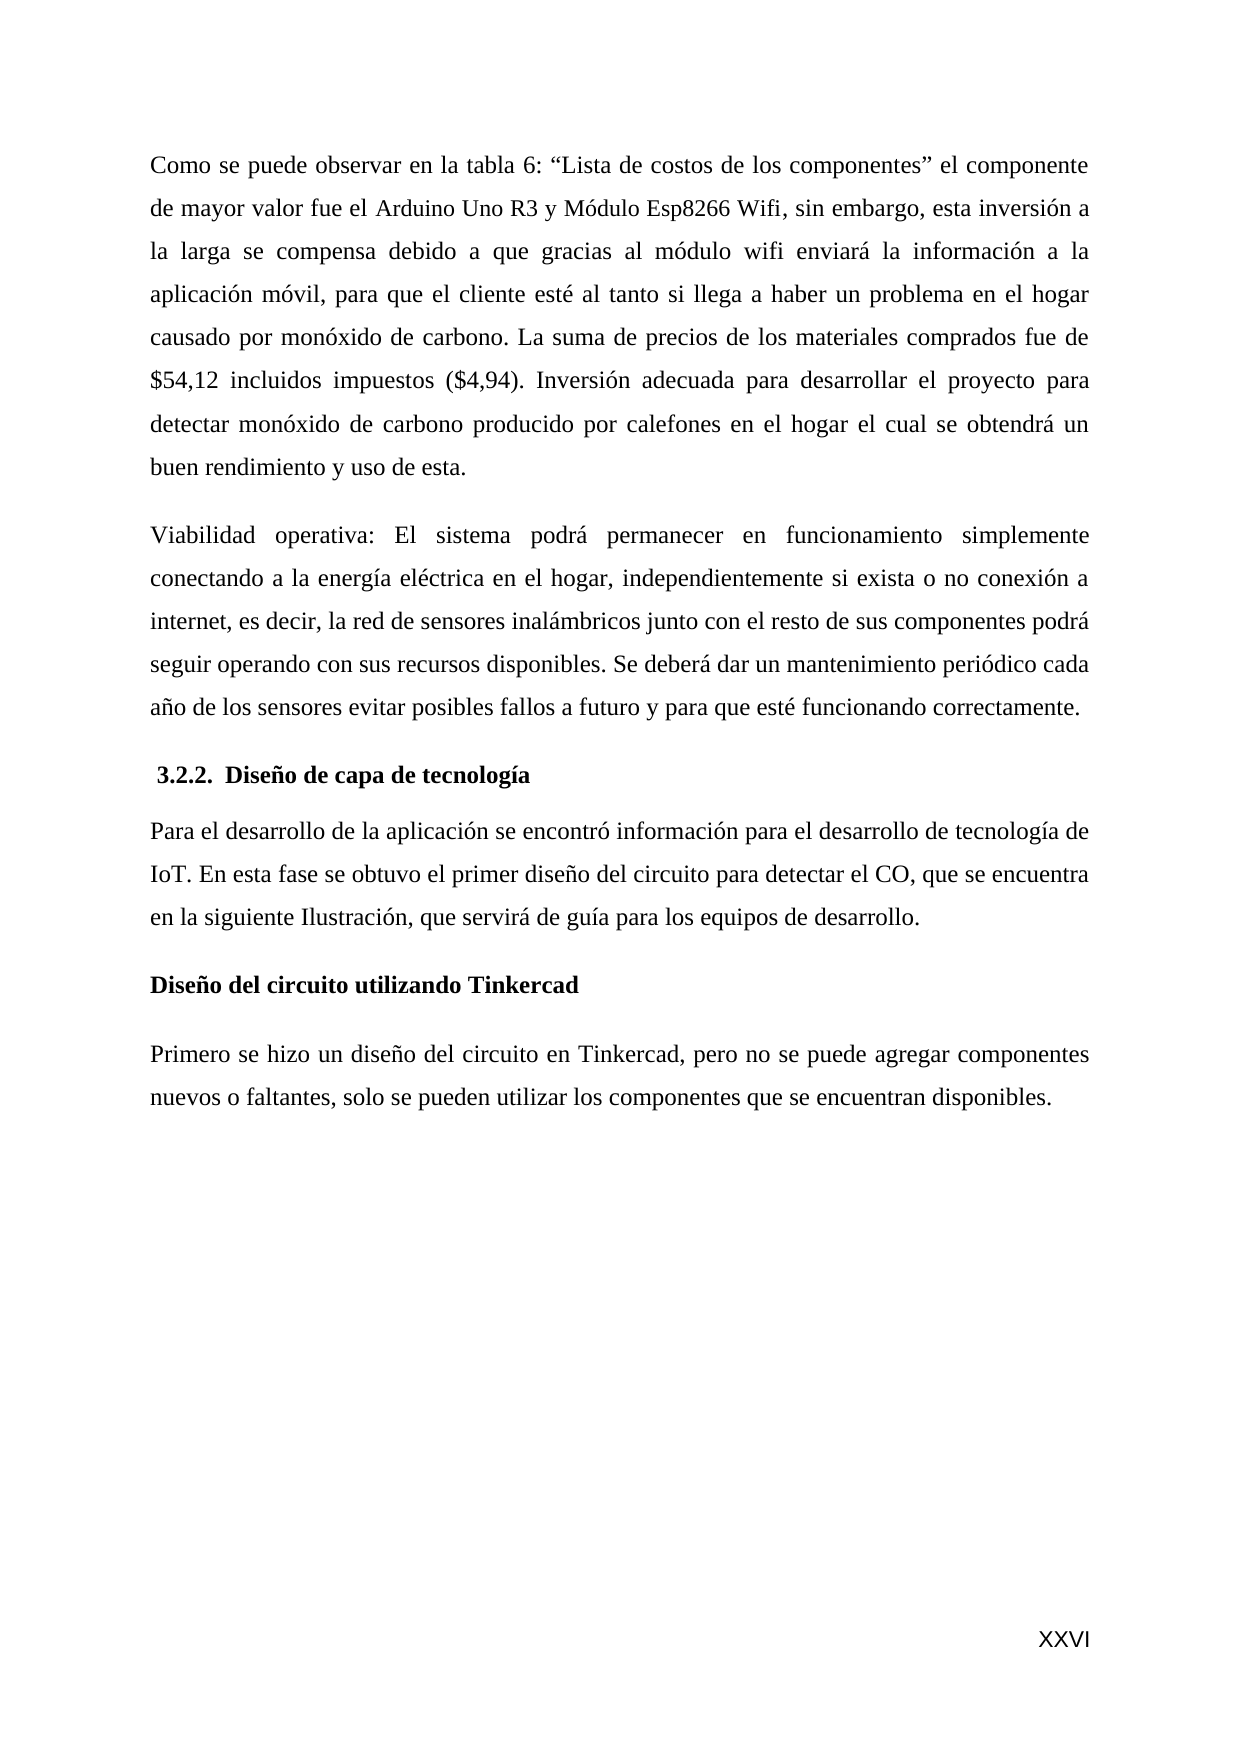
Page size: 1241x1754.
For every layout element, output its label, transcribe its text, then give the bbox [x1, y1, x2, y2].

text Como se puede observar en la tabla 6: “Lista de costos de los componentes” el componente de mayor valor fue el Arduino Uno R3 y Módulo Esp8266 Wifi, sin embargo, esta inversión a la larga se compensa debido a que gracias al módulo wifi enviará la información a la aplicación móvil, para que el cliente esté al tanto si llega a haber un problema en el hogar causado por monóxido de carbono. La suma de precios de los materiales comprados fue de $54,12 incluidos impuestos ($4,94). Inversión adecuada para desarrollar el proyecto para detectar monóxido de carbono producido por calefones en el hogar el cual se obtendrá un buen rendimiento y uso de esta. [150, 150, 1090, 481]
text Primero se hizo un diseño del circuito en Tinkercad, pero no se puede agregar componentes nuevos o faltantes, solo se pueden utilizar los componentes que se encuentran disponibles. [150, 1039, 1090, 1111]
text Para el desarrollo de la aplicación se encontró información para el desarrollo de tecnología de IoT. En esta fase se obtuvo el primer diseño del circuito para detectar el CO, que se encuentra en la siguiente Ilustración, que servirá de guía para los equipos de desarrollo. [150, 816, 1090, 931]
text Diseño del circuito utilizando Tinkercad [150, 971, 1090, 999]
text Viabilidad operativa: El sistema podrá permanecer en funcionamiento simplemente conectando a la energía eléctrica en el hogar, independientemente si exista o no conexión a internet, es decir, la red de sensores inalámbricos junto con el resto de sus componentes podrá seguir operando con sus recursos disponibles. Se deberá dar un mantenimiento periódico cada año de los sensores evitar posibles fallos a futuro y para que esté funcionando correctamente. [150, 520, 1090, 721]
text Diseño de capa de tecnología [157, 761, 1090, 789]
